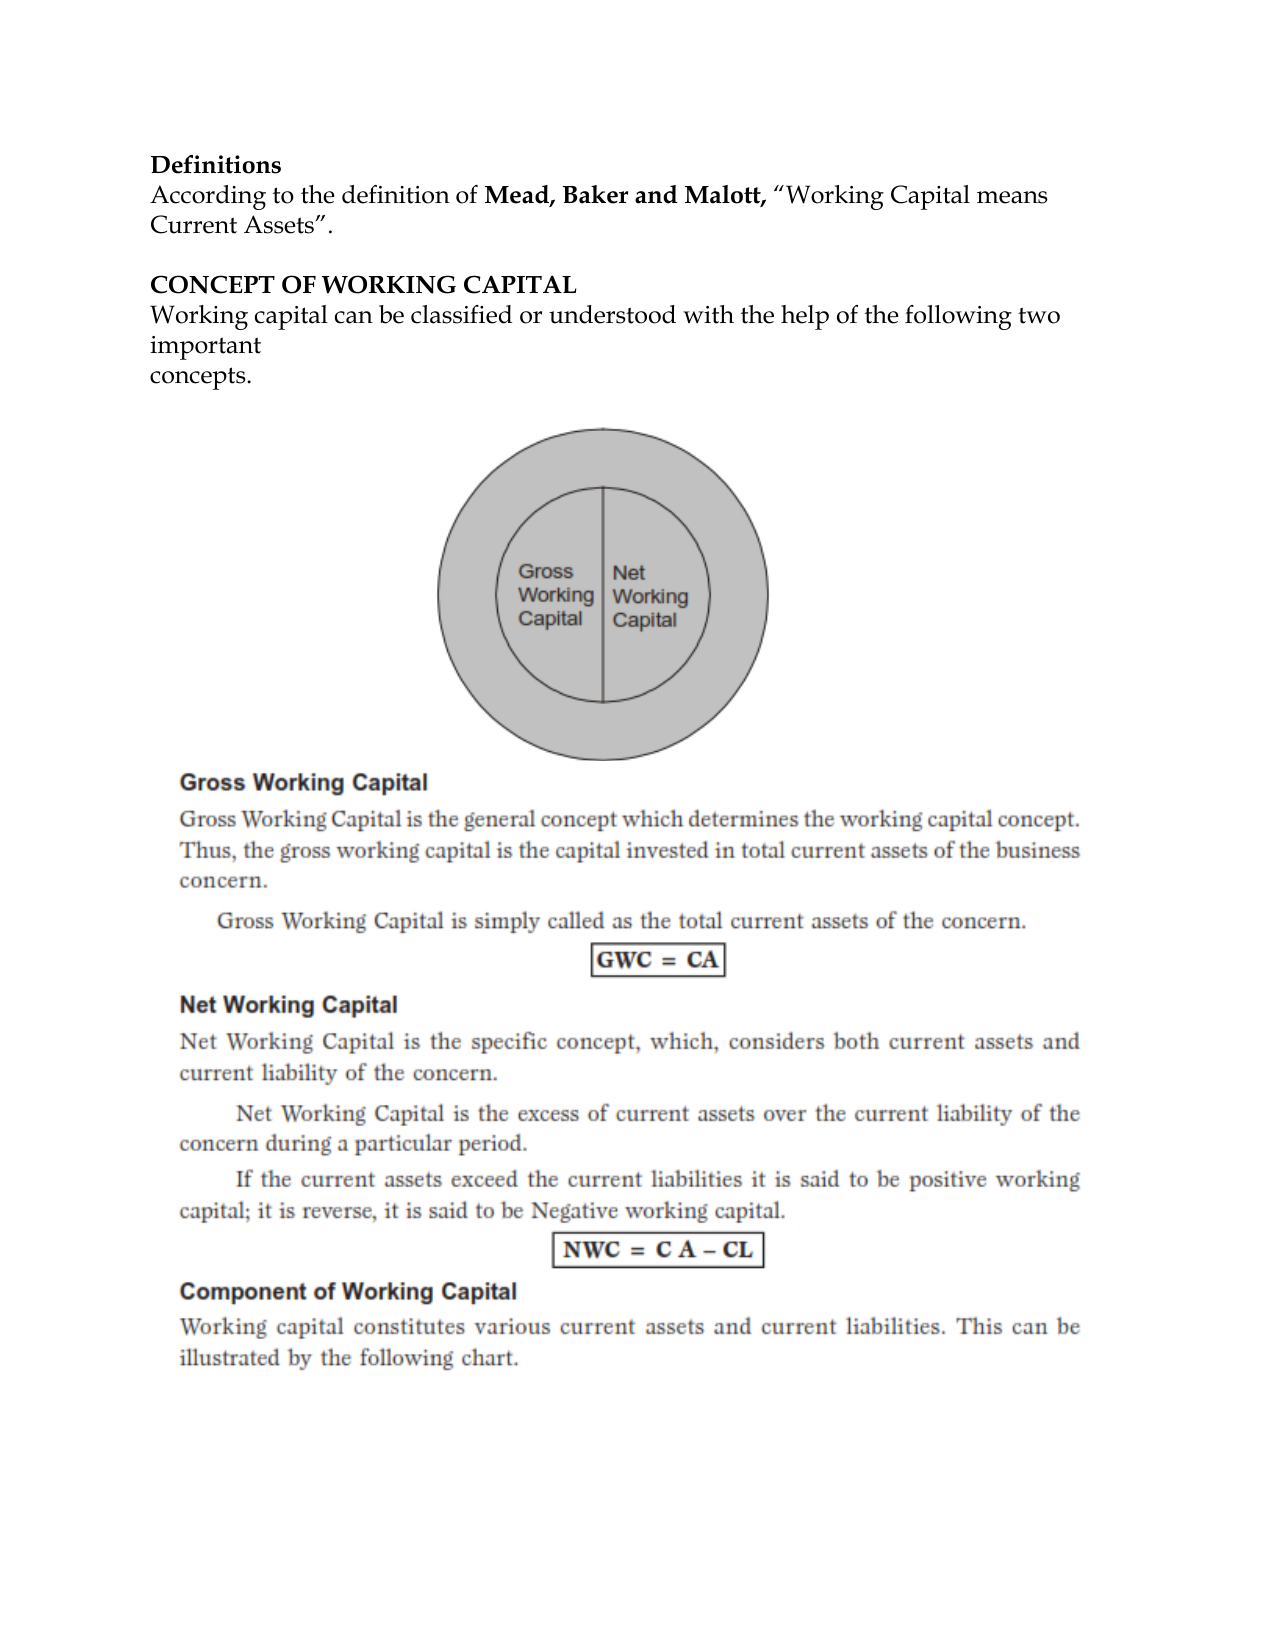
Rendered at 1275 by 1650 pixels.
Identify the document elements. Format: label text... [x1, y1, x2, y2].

text concepts. [150, 361, 1125, 391]
text According to the definition of Mead, Baker and Malott, “Working Capital means Current Assets”. [150, 180, 1125, 240]
text Definitions [150, 150, 1125, 180]
text Working capital can be classified or understood with the help of the following two important [150, 301, 1125, 361]
picture [150, 421, 1107, 1411]
text CONCEPT OF WORKING CAPITAL [150, 270, 1125, 301]
